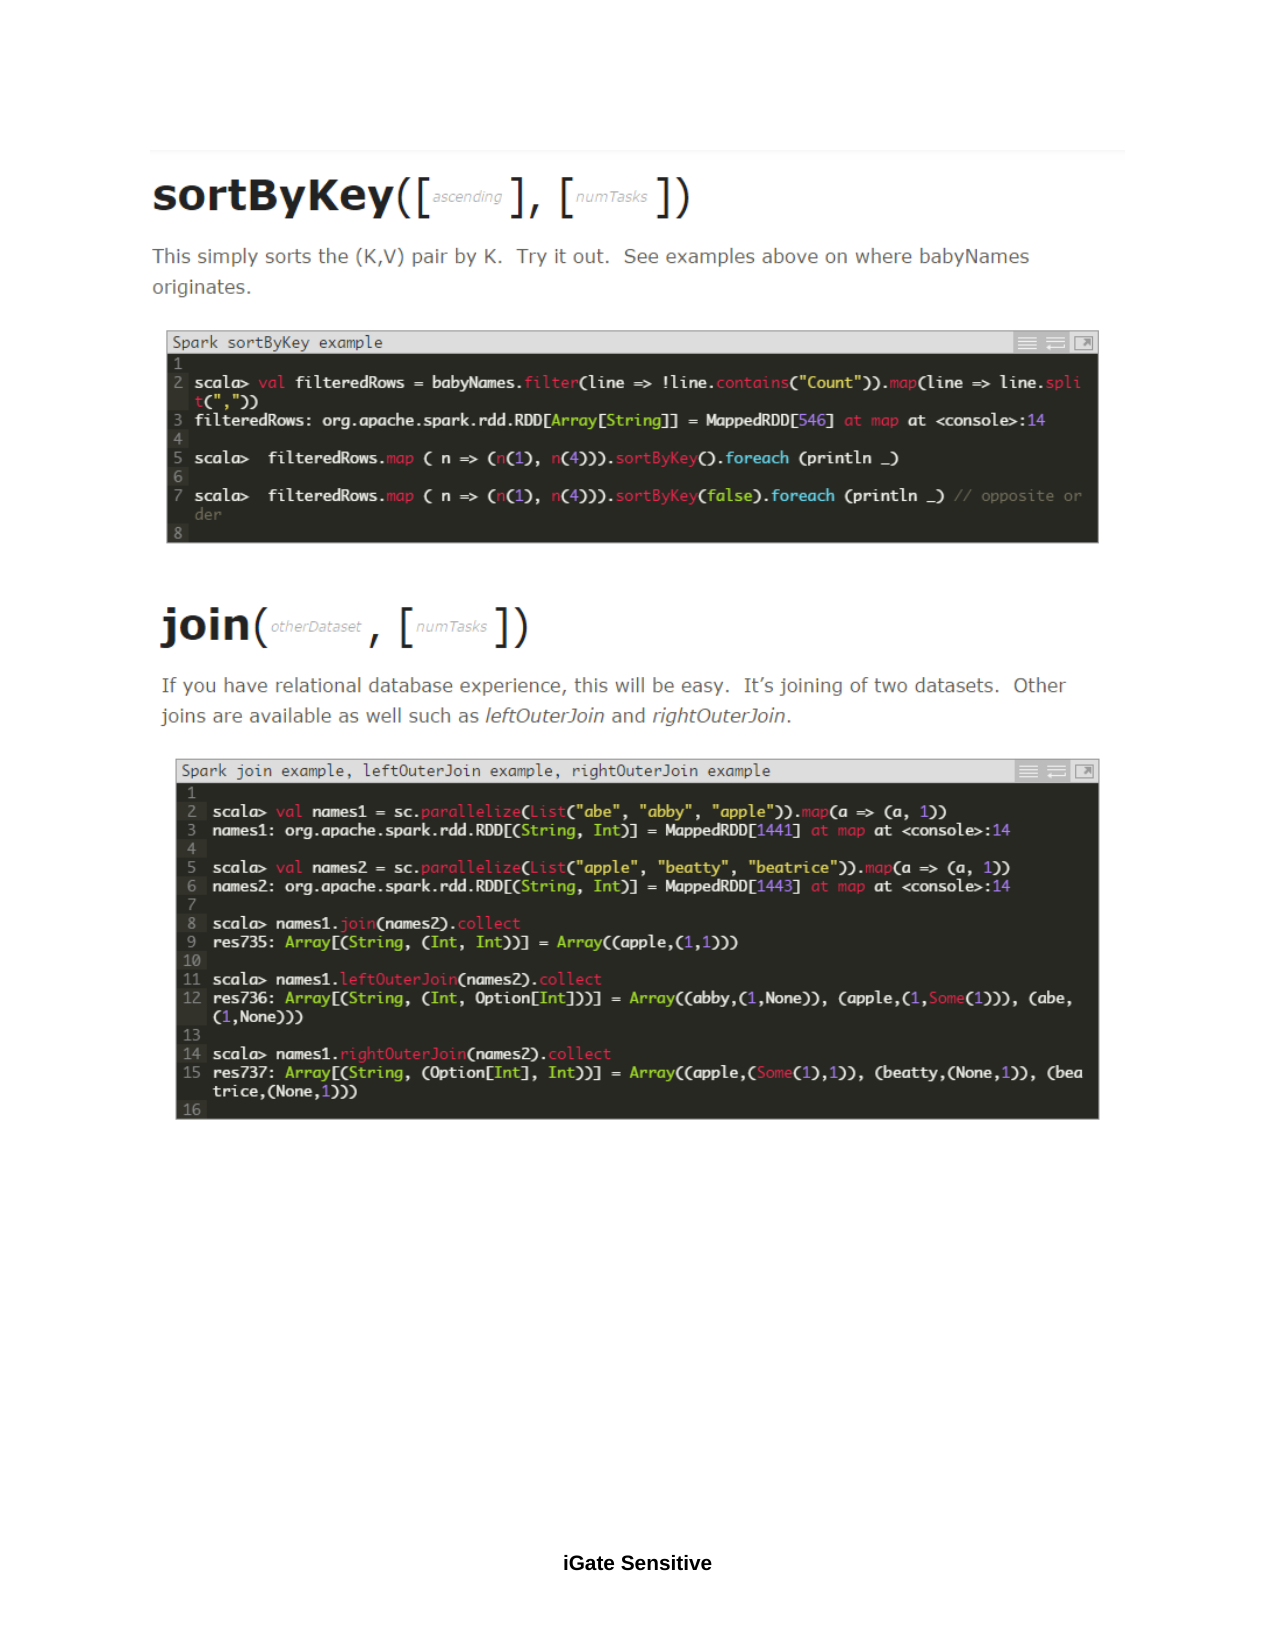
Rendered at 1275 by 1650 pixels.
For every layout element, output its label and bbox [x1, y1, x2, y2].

picture [150, 150, 1125, 560]
picture [150, 584, 1124, 1149]
